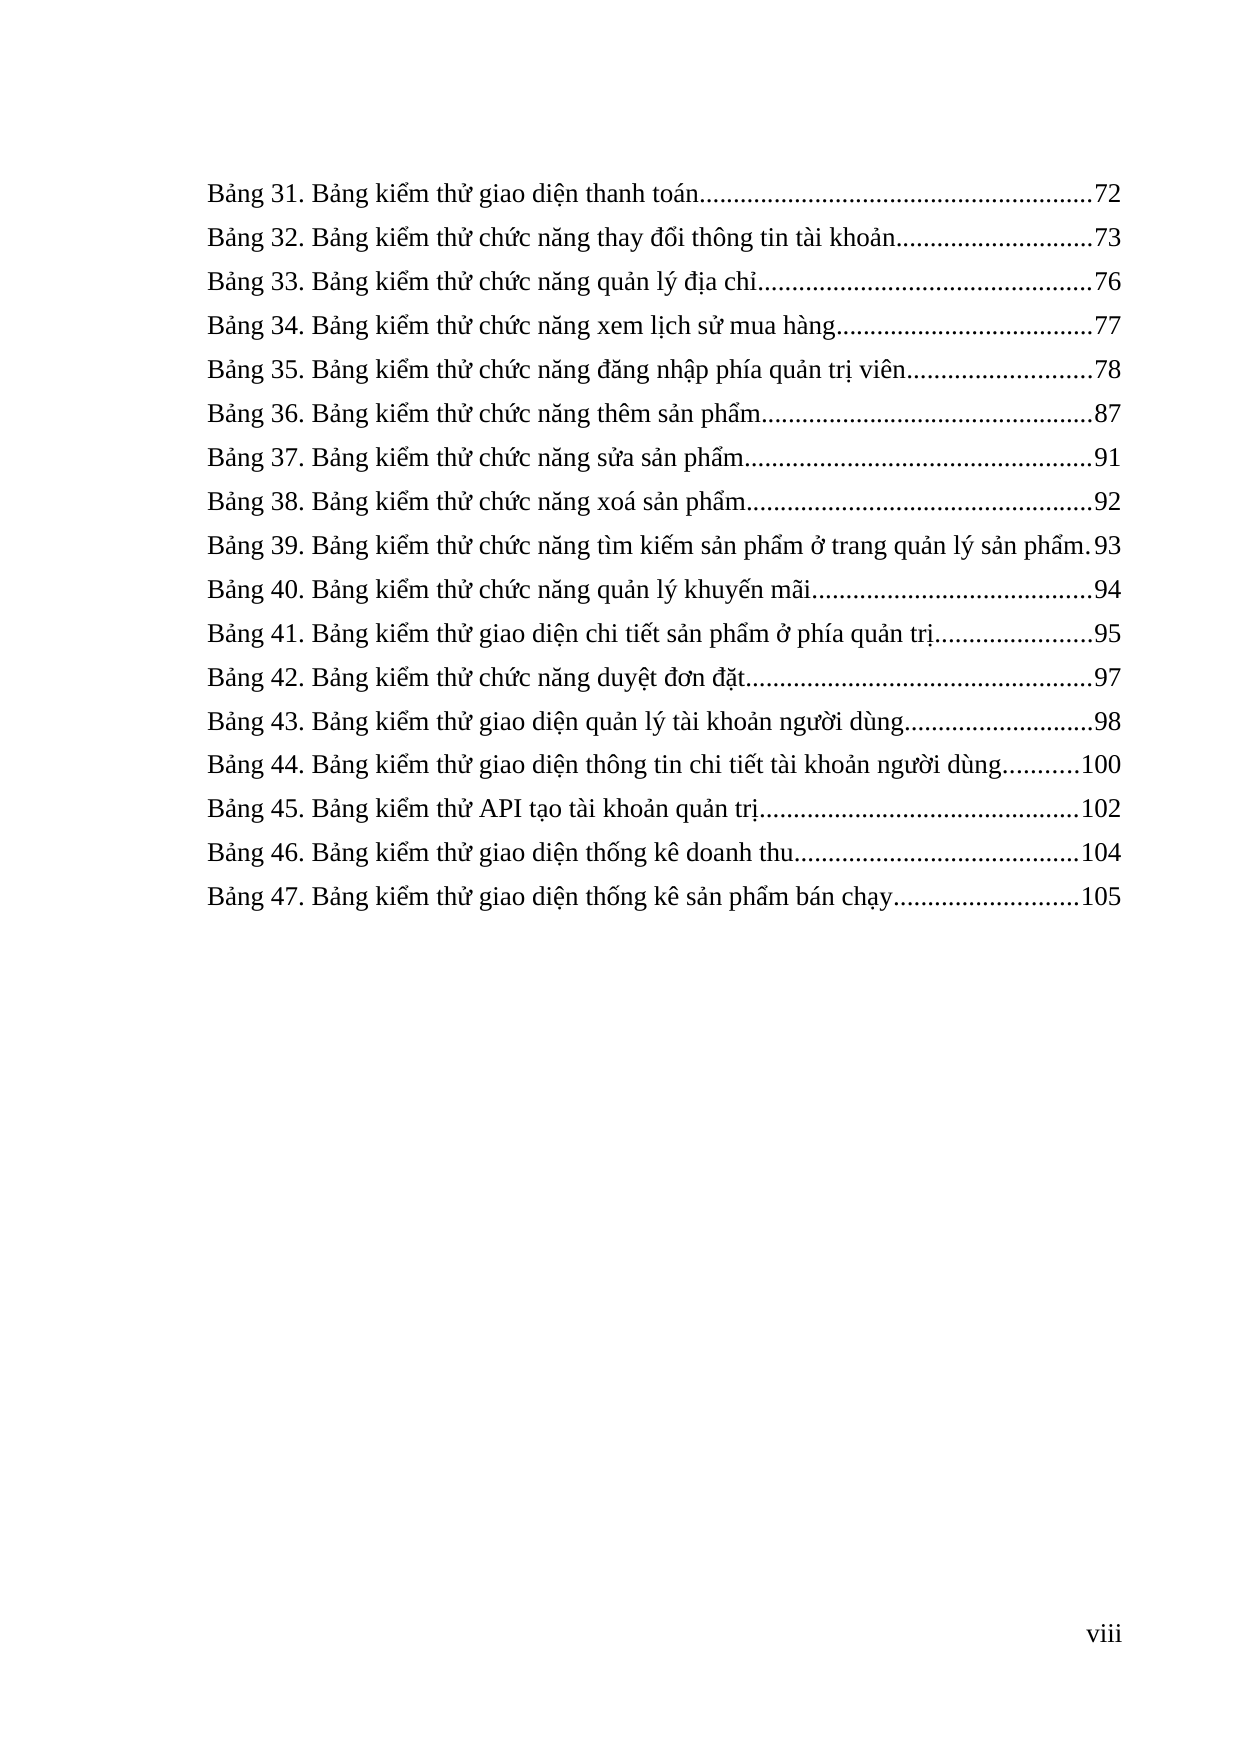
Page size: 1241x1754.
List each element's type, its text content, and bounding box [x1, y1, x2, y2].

text Bảng 32. Bảng kiểm thử chức năng thay đổi thông tin tài khoản 73 [207, 221, 1122, 252]
text Bảng 36. Bảng kiểm thử chức năng thêm sản phẩm 87 [207, 397, 1122, 428]
text Bảng 34. Bảng kiểm thử chức năng xem lịch sử mua hàng 77 [207, 309, 1122, 340]
text Bảng 41. Bảng kiểm thử giao diện chi tiết sản phẩm ở phía quản trị 95 [207, 617, 1122, 648]
text Bảng 44. Bảng kiểm thử giao diện thông tin chi tiết tài khoản người dùng 100 [207, 749, 1122, 780]
text Bảng 39. Bảng kiểm thử chức năng tìm kiếm sản phẩm ở trang quản lý sản phẩm 93 [207, 529, 1122, 560]
text Bảng 31. Bảng kiểm thử giao diện thanh toán 72 [207, 177, 1122, 208]
text Bảng 35. Bảng kiểm thử chức năng đăng nhập phía quản trị viên 78 [207, 353, 1122, 384]
text Bảng 33. Bảng kiểm thử chức năng quản lý địa chỉ 76 [207, 265, 1122, 296]
text Bảng 42. Bảng kiểm thử chức năng duyệt đơn đặt 97 [207, 661, 1122, 692]
text Bảng 47. Bảng kiểm thử giao diện thống kê sản phẩm bán chạy 105 [207, 881, 1122, 912]
text Bảng 37. Bảng kiểm thử chức năng sửa sản phẩm 91 [207, 441, 1122, 472]
text Bảng 45. Bảng kiểm thử API tạo tài khoản quản trị 102 [207, 793, 1122, 824]
text Bảng 40. Bảng kiểm thử chức năng quản lý khuyến mãi 94 [207, 573, 1122, 604]
text Bảng 46. Bảng kiểm thử giao diện thống kê doanh thu 104 [207, 837, 1122, 868]
text Bảng 38. Bảng kiểm thử chức năng xoá sản phẩm 92 [207, 485, 1122, 516]
text Bảng 43. Bảng kiểm thử giao diện quản lý tài khoản người dùng 98 [207, 705, 1122, 736]
